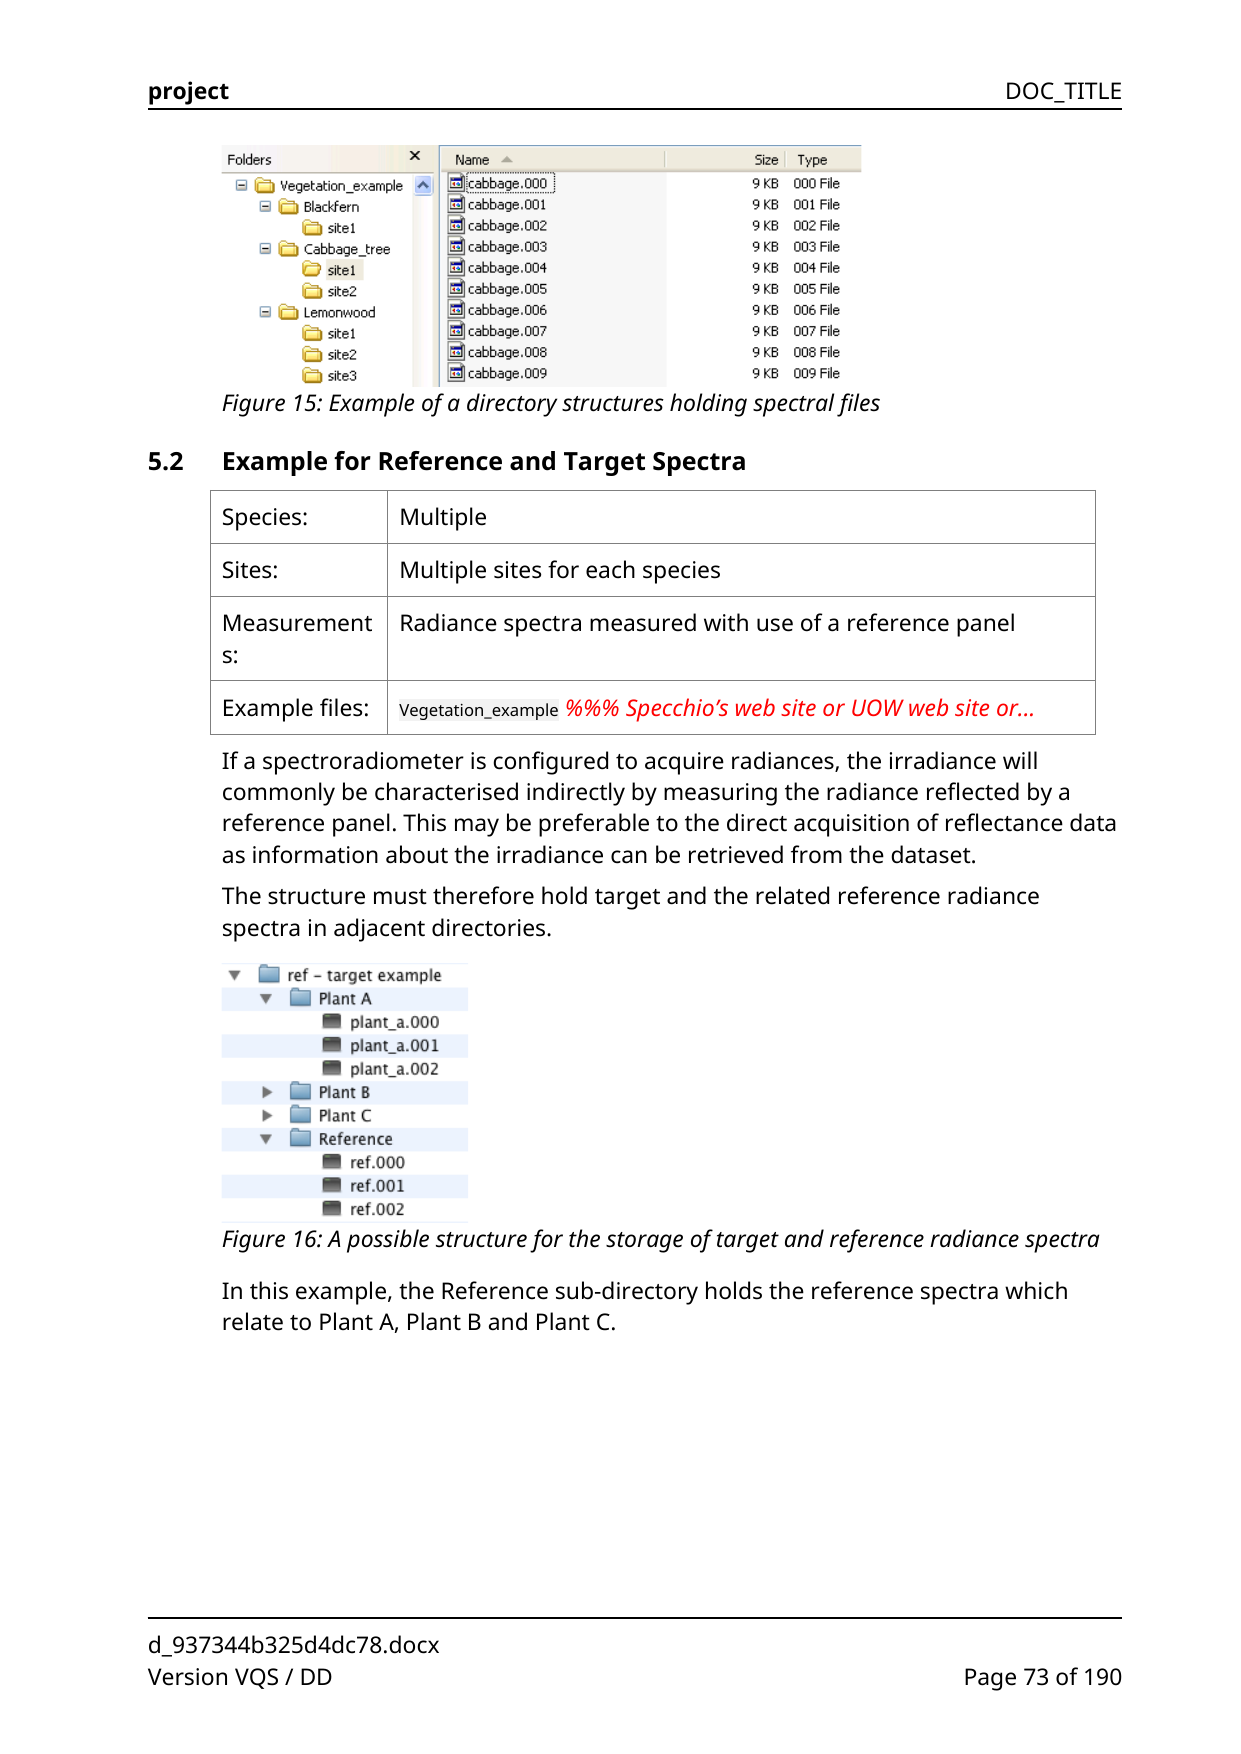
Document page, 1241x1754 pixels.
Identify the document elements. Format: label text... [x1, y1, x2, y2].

text Figure 16: A possible structure for the storage of target and reference radiance spectra [222, 1223, 1122, 1254]
text The structure must therefore hold target and the related reference radiance spectra in adjacent directories. [222, 880, 1122, 943]
subtitle Example for Reference and Target Spectra [148, 443, 1122, 477]
table_cell Example files: [211, 681, 387, 733]
table_header Multiple [388, 491, 1095, 543]
text In this example, the Reference sub-directory holds the reference spectra which relate to Plant A, Plant B and Plant C. [222, 1275, 1122, 1337]
picture [221, 963, 469, 1223]
picture [221, 145, 862, 387]
table_cell Measurements: [211, 597, 387, 680]
table_cell Sites: [211, 544, 387, 596]
table_cell Vegetation_example %%% Specchio’s web site or UOW web site or... [388, 681, 1095, 733]
table_cell Radiance spectra measured with use of a reference panel [388, 597, 1095, 680]
text If a spectroradiometer is configured to acquire radiances, the irradiance will commonly be characterised indirectly by measuring the radiance reflected by a reference panel. This may be preferable to the direct acquisition of reflectance data as information about the irradiance can be retrieved from the dataset. [222, 745, 1122, 870]
table_header Species: [211, 491, 387, 543]
table_cell Multiple sites for each species [388, 544, 1095, 596]
text Figure 15: Example of a directory structures holding spectral files [222, 387, 1122, 418]
